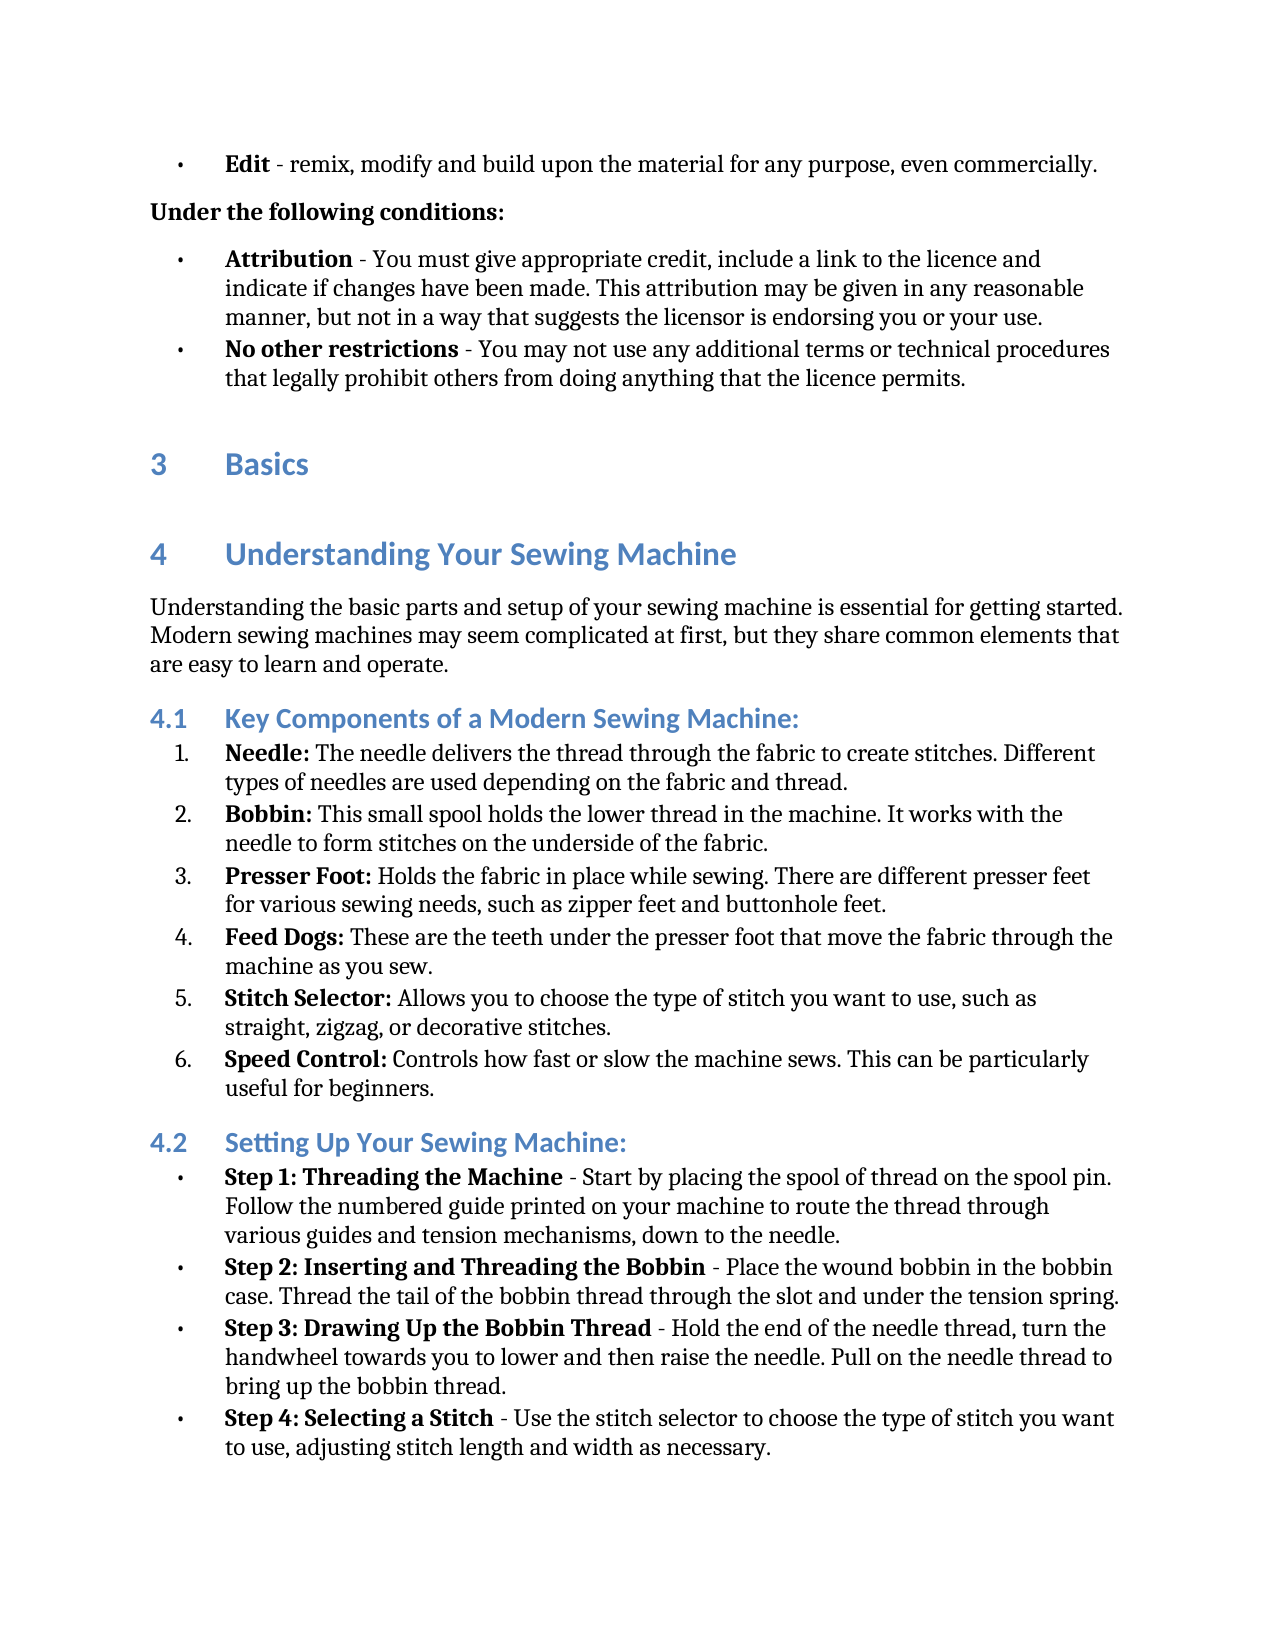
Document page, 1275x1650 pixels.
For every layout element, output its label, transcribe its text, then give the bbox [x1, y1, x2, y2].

subtitle 3 Basics [150, 442, 1125, 483]
list Step 1: Threading the Machine - Start by placing the spool of thread on the spool pin. Follow the numbered guide printed on your machine to route the thread through various guides and tension mechanisms, down to the needle. [175, 1163, 1125, 1249]
text Under the following conditions: [150, 197, 1125, 226]
list Needle: The needle delivers the thread through the fabric to create stitches. Different types of needles are used depending on the fabric and thread. [175, 739, 1125, 797]
list Stitch Selector: Allows you to choose the type of stitch you want to use, such as straight, zigzag, or decorative stitches. [175, 984, 1125, 1042]
list Step 2: Inserting and Threading the Bobbin - Place the wound bobbin in the bobbin case. Thread the tail of the bobbin thread through the slot and under the tension spring. [175, 1253, 1125, 1311]
subtitle 4 Understanding Your Sewing Machine [150, 533, 1125, 574]
list No other restrictions - You may not use any additional terms or technical procedures that legally prohibit others from doing anything that the licence permits. [175, 335, 1125, 392]
list Bobbin: This small spool holds the lower thread in the machine. It works with the needle to form stitches on the underside of the fabric. [175, 800, 1125, 858]
list Presser Foot: Holds the fabric in place while sewing. There are different presser feet for various sewing needs, such as zipper feet and buttonhole feet. [175, 862, 1125, 919]
subtitle 4.2 Setting Up Your Sewing Machine: [150, 1124, 1125, 1159]
list Speed Control: Controls how fast or slow the machine sews. This can be particularly useful for beginners. [175, 1045, 1125, 1103]
subtitle 4.1 Key Components of a Modern Sewing Machine: [150, 700, 1125, 735]
list Attribution - You must give appropriate credit, include a link to the licence and indicate if changes have been made. This attribution may be given in any reasonable manner, but not in a way that suggests the licensor is endorsing you or your use. [175, 245, 1125, 331]
list Feed Dogs: These are the teeth under the presser foot that move the fabric through the machine as you sew. [175, 923, 1125, 980]
list Step 4: Selecting a Stitch - Use the stitch selector to choose the type of stitch you want to use, adjusting stitch length and width as necessary. [175, 1404, 1125, 1462]
list Edit - remix, modify and build upon the material for any purpose, even commercially. [175, 150, 1125, 179]
text Understanding the basic parts and setup of your sewing machine is essential for getting started. Modern sewing machines may seem complicated at first, but they share common elements that are easy to learn and operate. [150, 593, 1125, 679]
list Step 3: Drawing Up the Bobbin Thread - Hold the end of the needle thread, turn the handwheel towards you to lower and then raise the needle. Pull on the needle thread to bring up the bobbin thread. [175, 1314, 1125, 1401]
